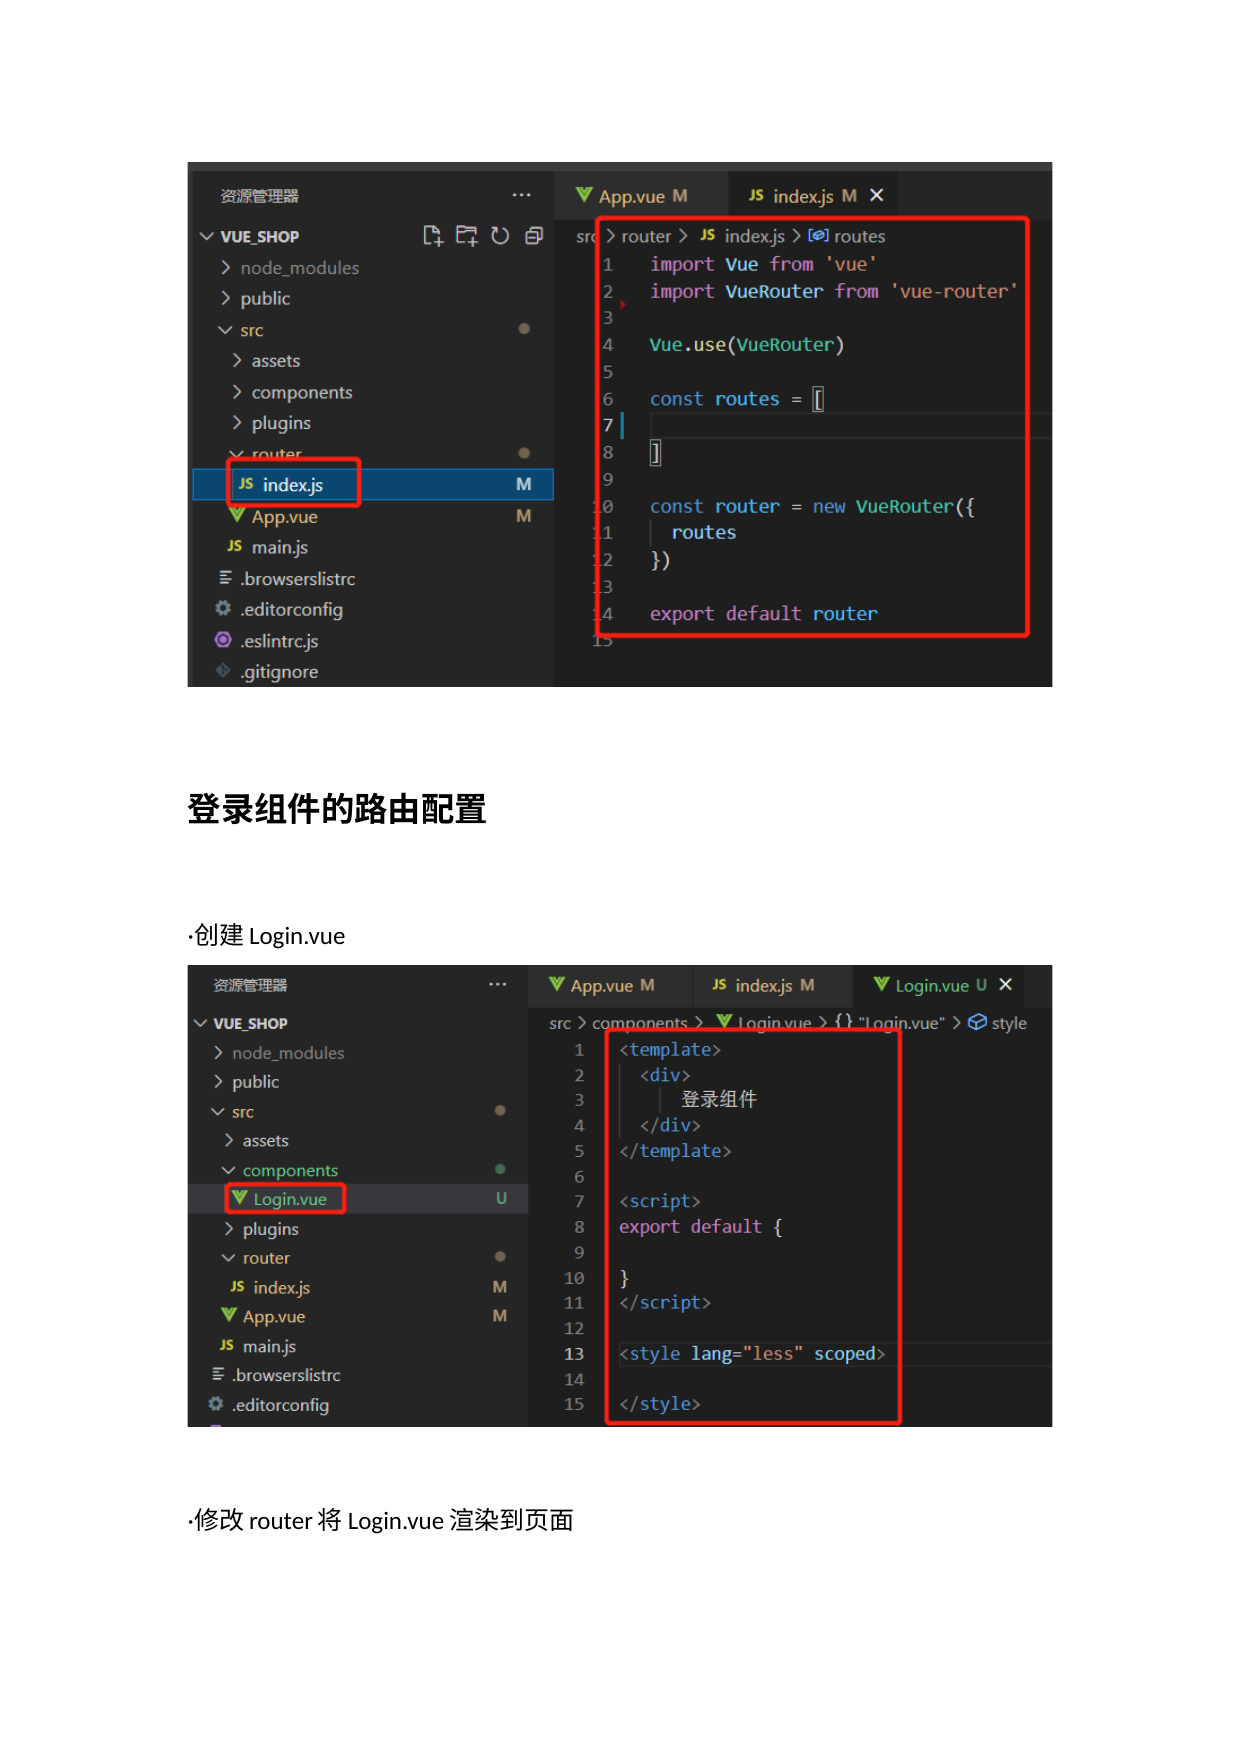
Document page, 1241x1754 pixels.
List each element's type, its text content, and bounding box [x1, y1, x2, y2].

text ·创建Login.vue [187, 901, 1053, 965]
picture [187, 162, 1053, 687]
text ·修改router将Login.vue渲染到页面 [187, 1486, 1053, 1551]
picture [187, 965, 1053, 1427]
subtitle 登录组件的路由配置 [187, 774, 1053, 839]
